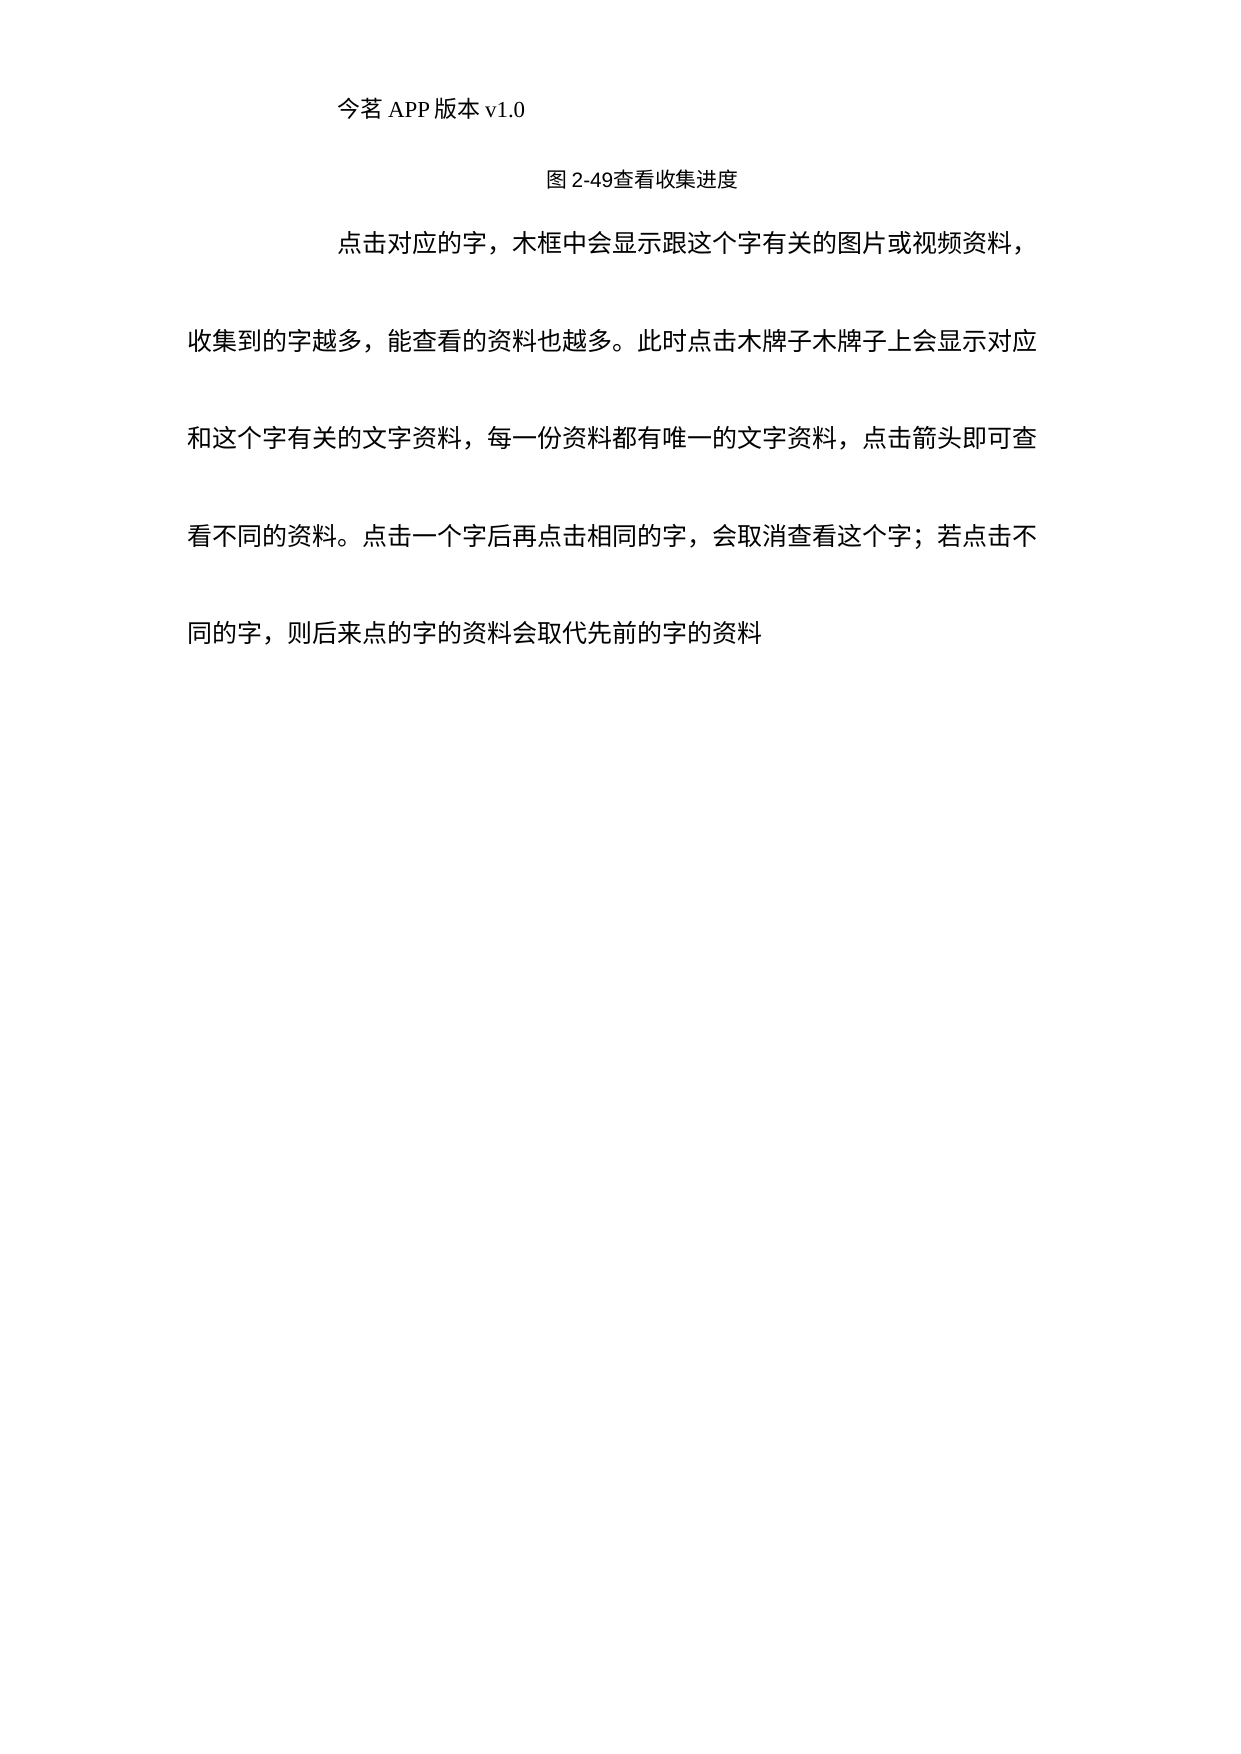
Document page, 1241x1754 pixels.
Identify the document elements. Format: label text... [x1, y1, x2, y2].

text 点击对应的字，木框中会显示跟这个字有关的图片或视频资料，收集到的字越多，能查看的资料也越多。此时点击木牌子木牌子上会显示对应和这个字有关的文字资料，每一份资料都有唯一的文字资料，点击箭头即可查看不同的资料。点击一个字后再点击相同的字，会取消查看这个字；若点击不同的字，则后来点的字的资料会取代先前的字的资料 [187, 209, 1053, 664]
list 图 2-49查看收集进度 [187, 162, 1053, 194]
